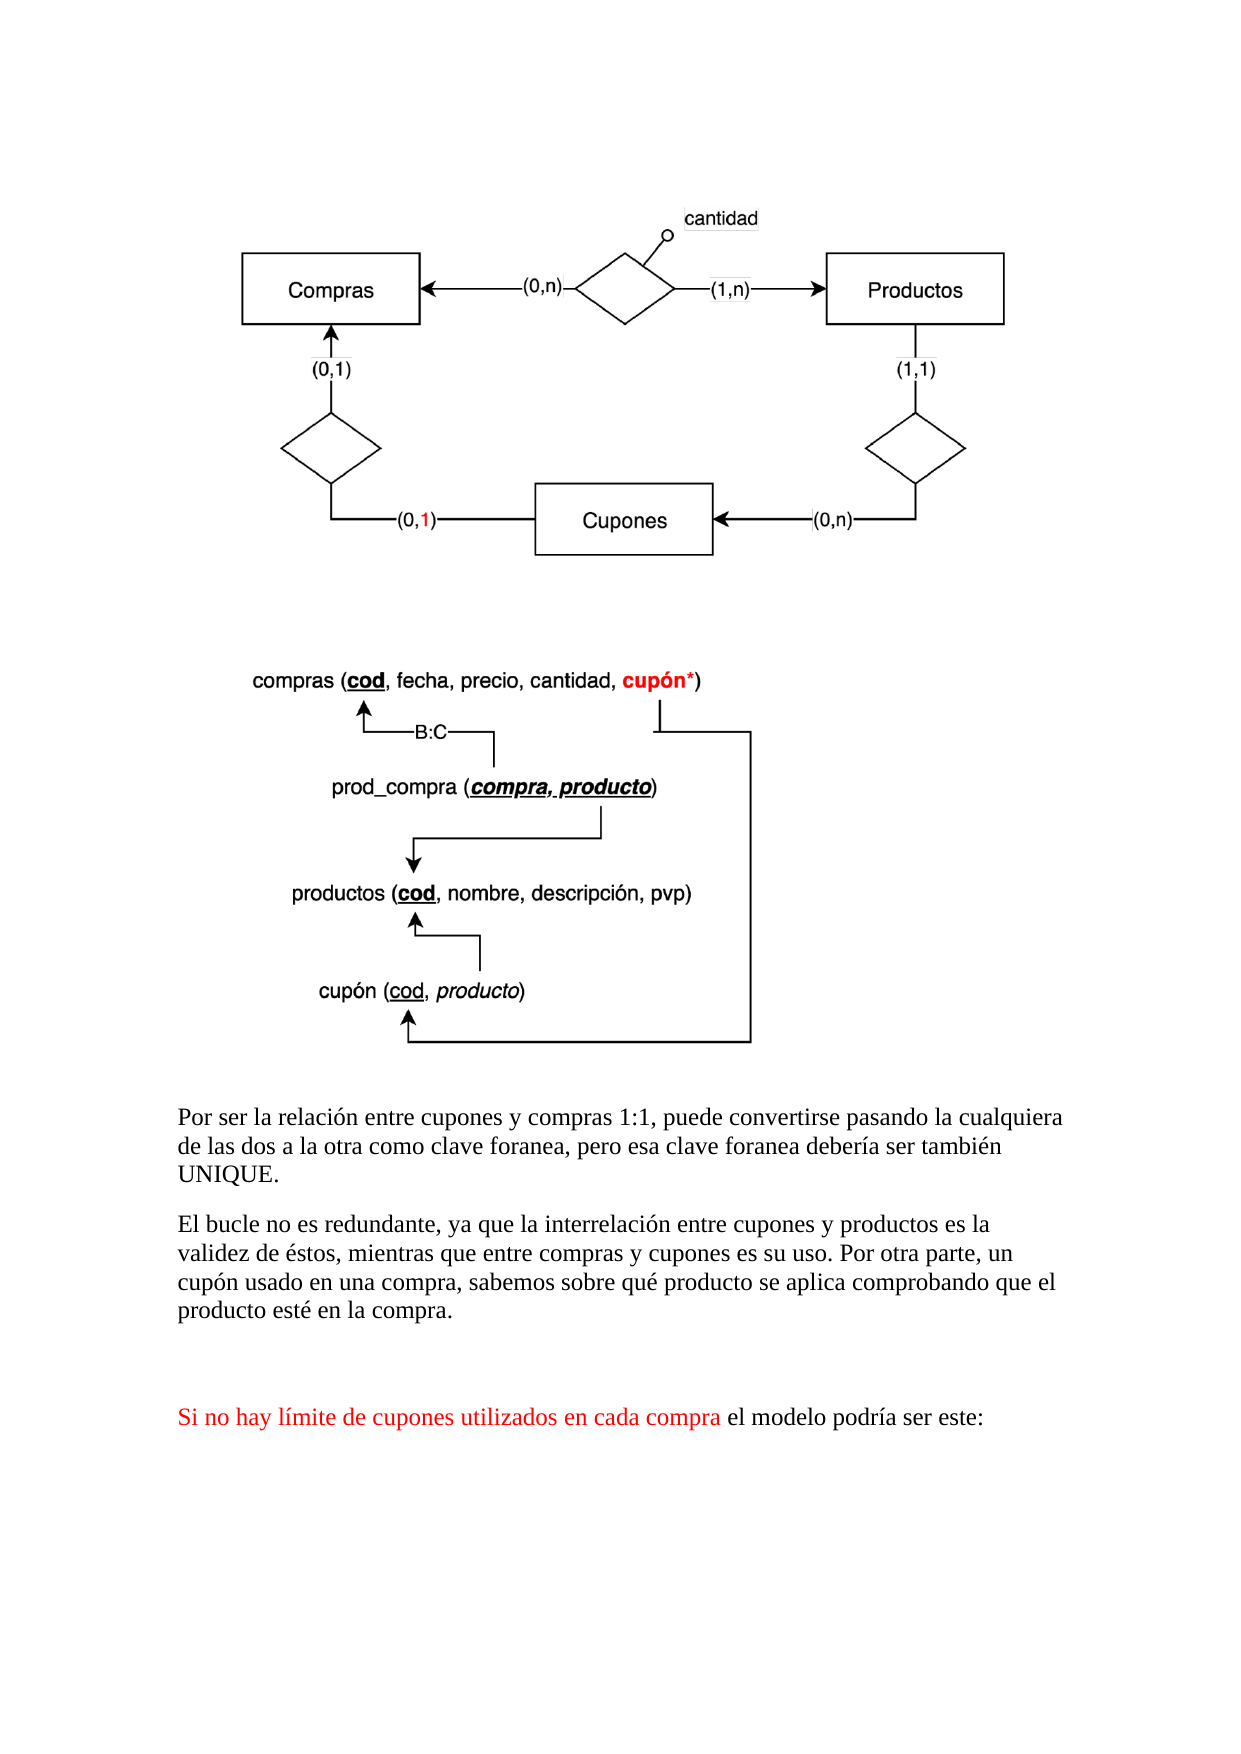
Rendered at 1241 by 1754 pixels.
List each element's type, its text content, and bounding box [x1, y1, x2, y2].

picture [235, 205, 1005, 1056]
text Por ser la relación entre cupones y compras 1:1, puede convertirse pasando la cualquiera de las dos a la otra como clave foranea, pero esa clave foranea debería ser también UNIQUE. [177, 1102, 1063, 1188]
text Si no hay límite de cupones utilizados en cada compra el modelo podría ser este: [177, 1402, 1063, 1431]
text El bucle no es redundante, ya que la interrelación entre cupones y productos es la validez de éstos, mientras que entre compras y cupones es su uso. Por otra parte, un cupón usado en una compra, sabemos sobre qué producto se aplica comprobando que el producto esté en la compra. [177, 1209, 1063, 1382]
